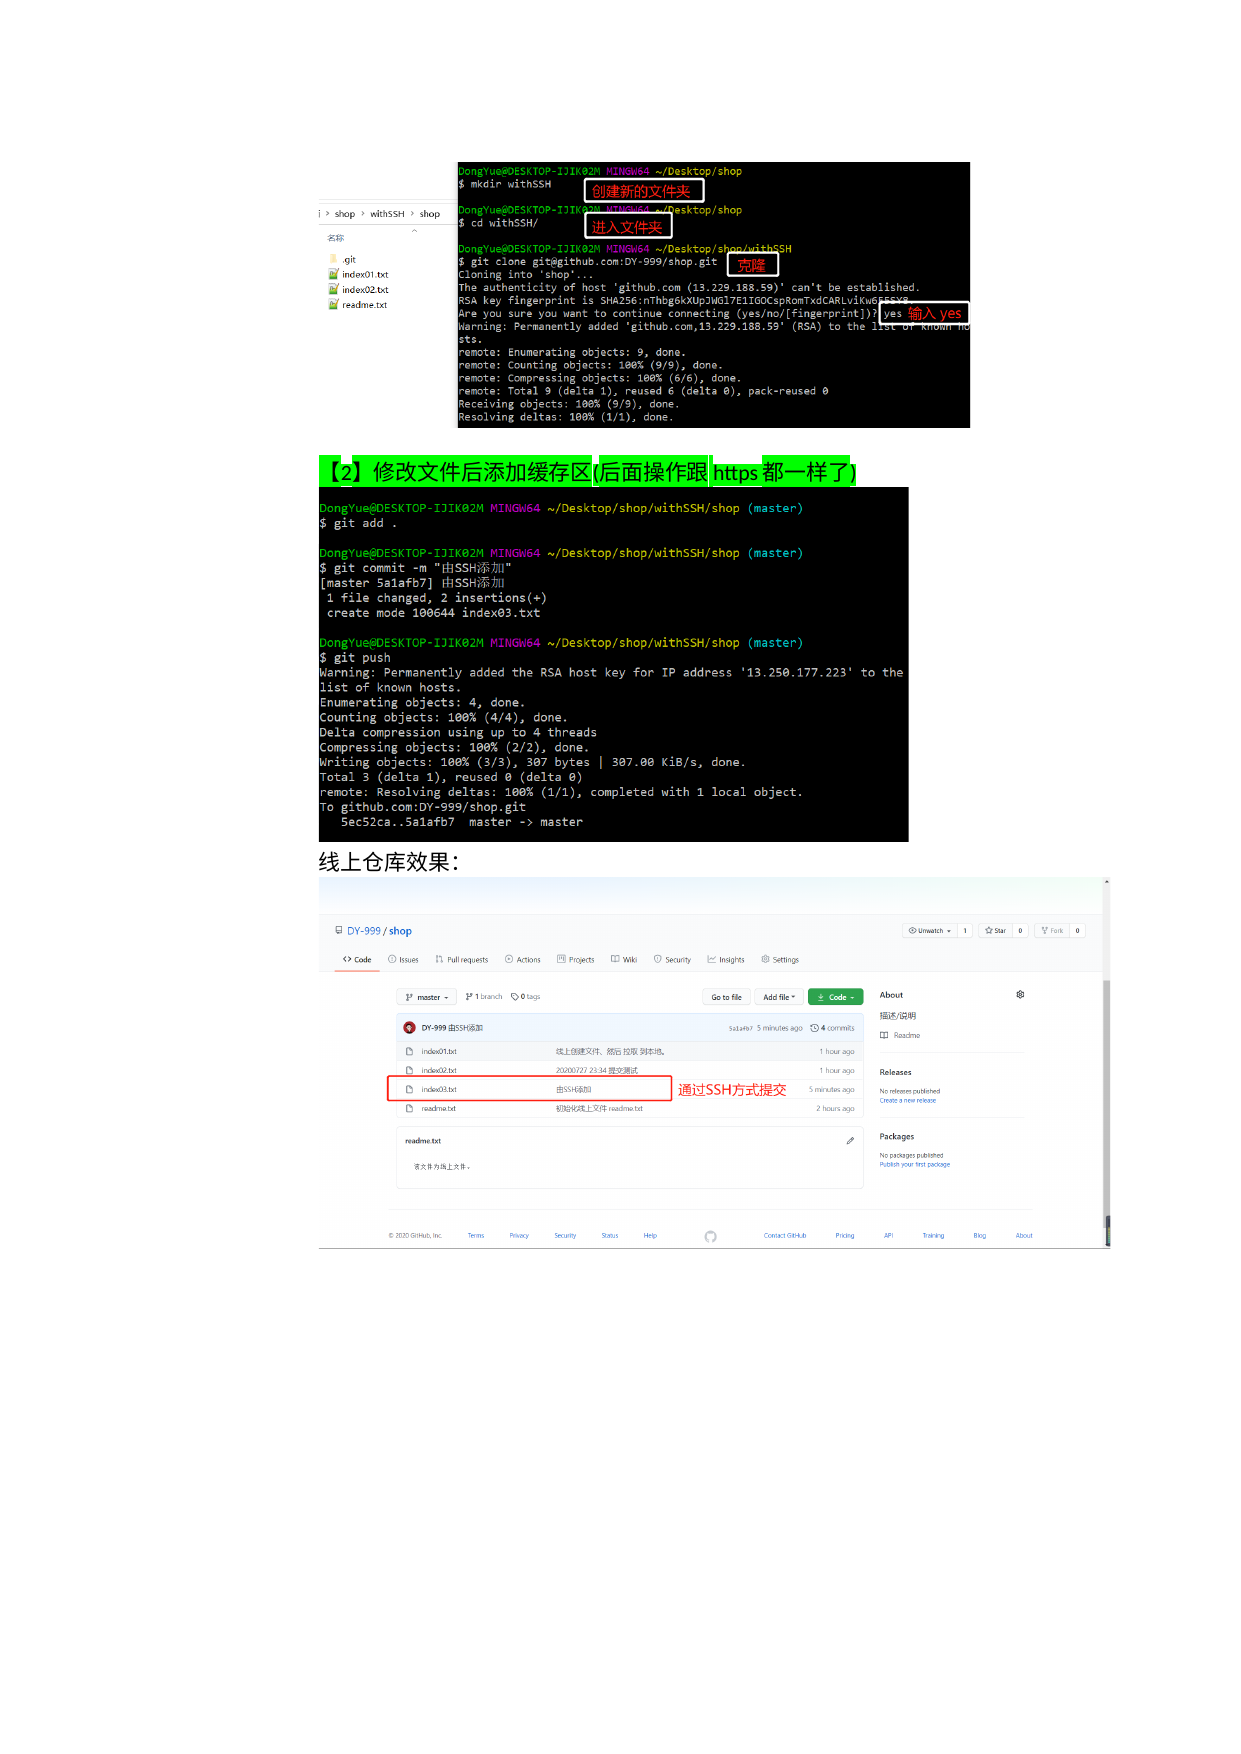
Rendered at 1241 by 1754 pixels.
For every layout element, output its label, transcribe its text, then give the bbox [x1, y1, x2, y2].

picture [318, 487, 909, 842]
list 【2】修改文件后添加缓存区(后面操作跟https都一样了) [275, 454, 1053, 487]
picture [318, 162, 971, 428]
list 线上仓库效果： [275, 844, 1053, 877]
picture [318, 877, 1111, 1249]
